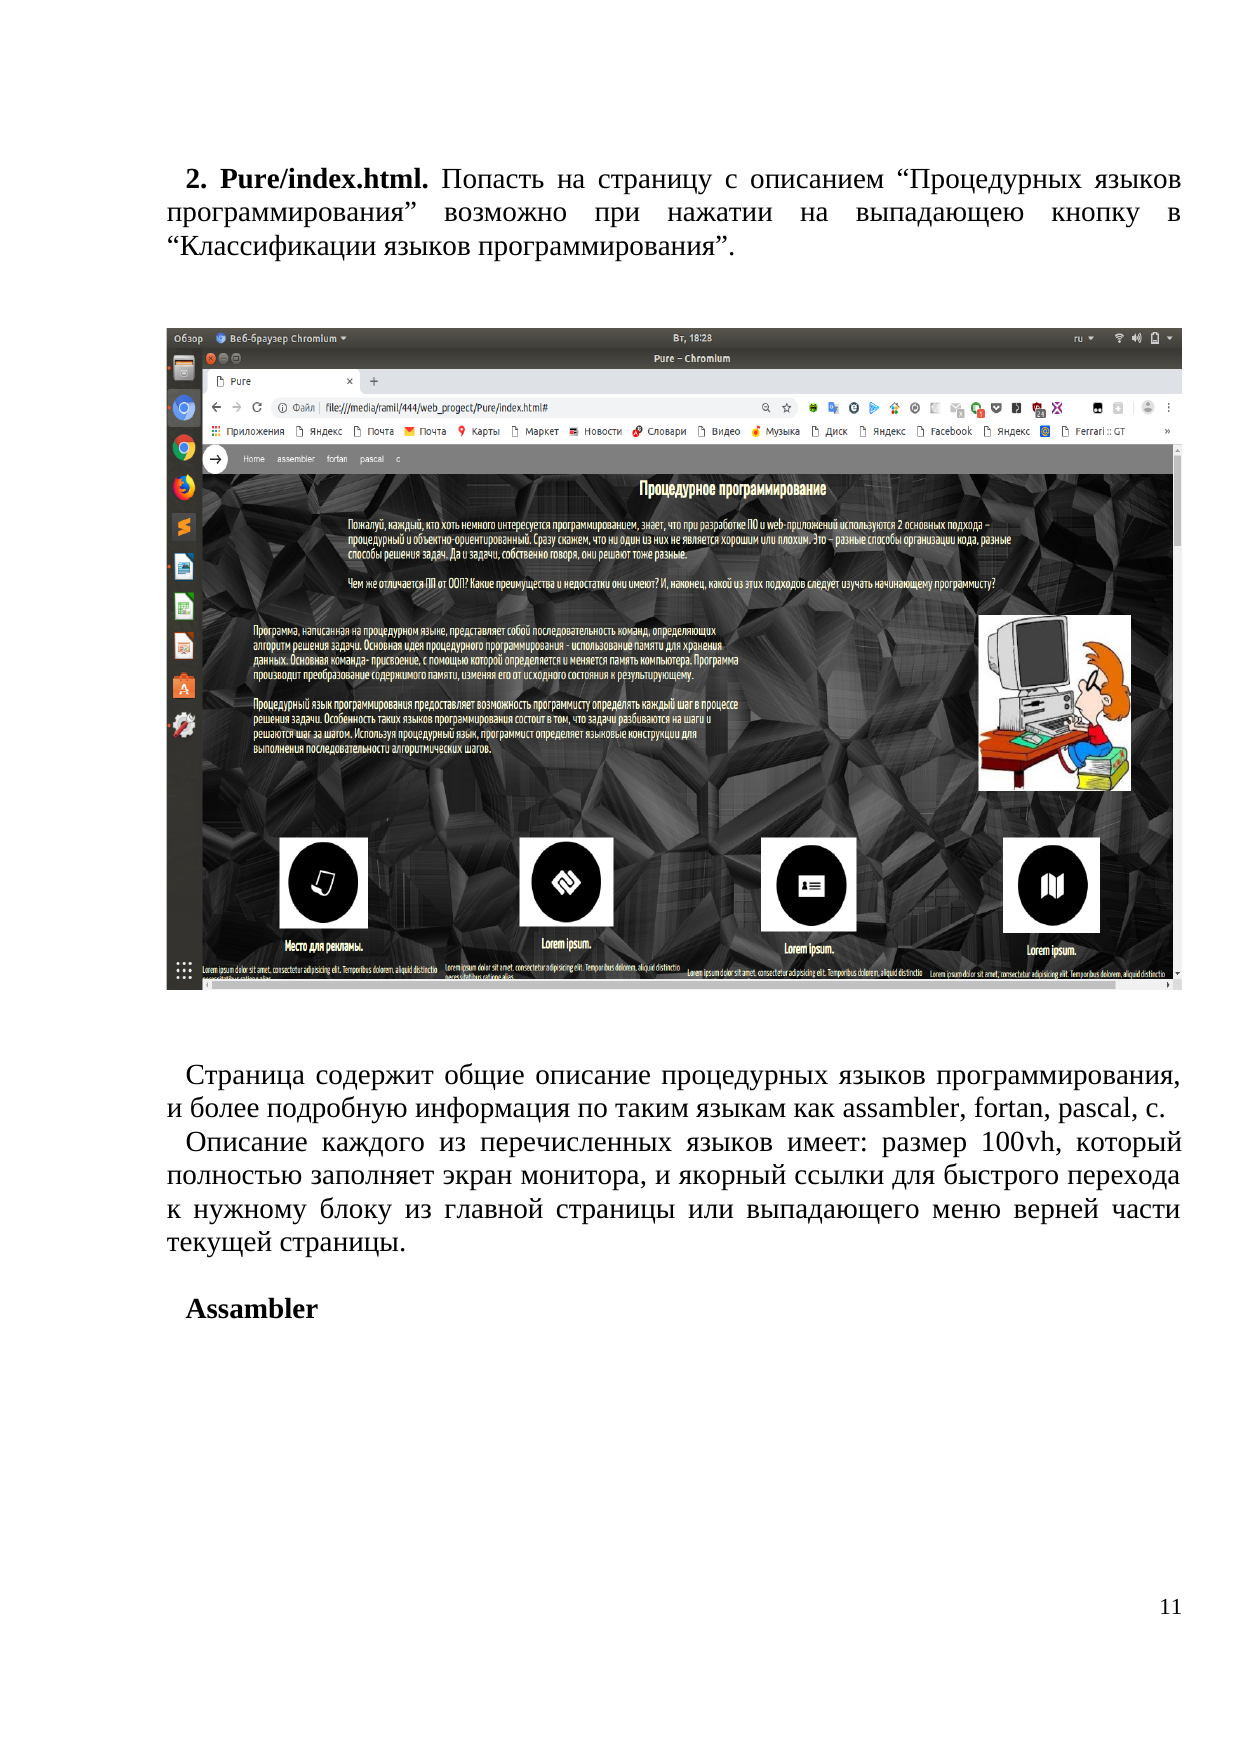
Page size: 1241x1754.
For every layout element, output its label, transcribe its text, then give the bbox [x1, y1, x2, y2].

text Описание каждого из перечисленных языков имеет: размер 100vh, который полностью заполняет экран монитора, и якорный ссылки для быстрого перехода к нужному блоку из главной страницы или выпадающего меню верней части текущей страницы. [167, 1124, 1182, 1258]
text Assambler [167, 1292, 1182, 1325]
text Страница содержит общие описание процедурных языков программирования, и более подробную информация по таким языкам как assambler, fortan, pascal, c. [167, 1057, 1182, 1124]
picture [166, 328, 1182, 990]
text 2. Pure/index.html. Попасть на страницу с описанием “Процедурных языков программирования” возможно при нажатии на выпадающею кнопку в “Классификации языков программирования”. [167, 161, 1182, 262]
